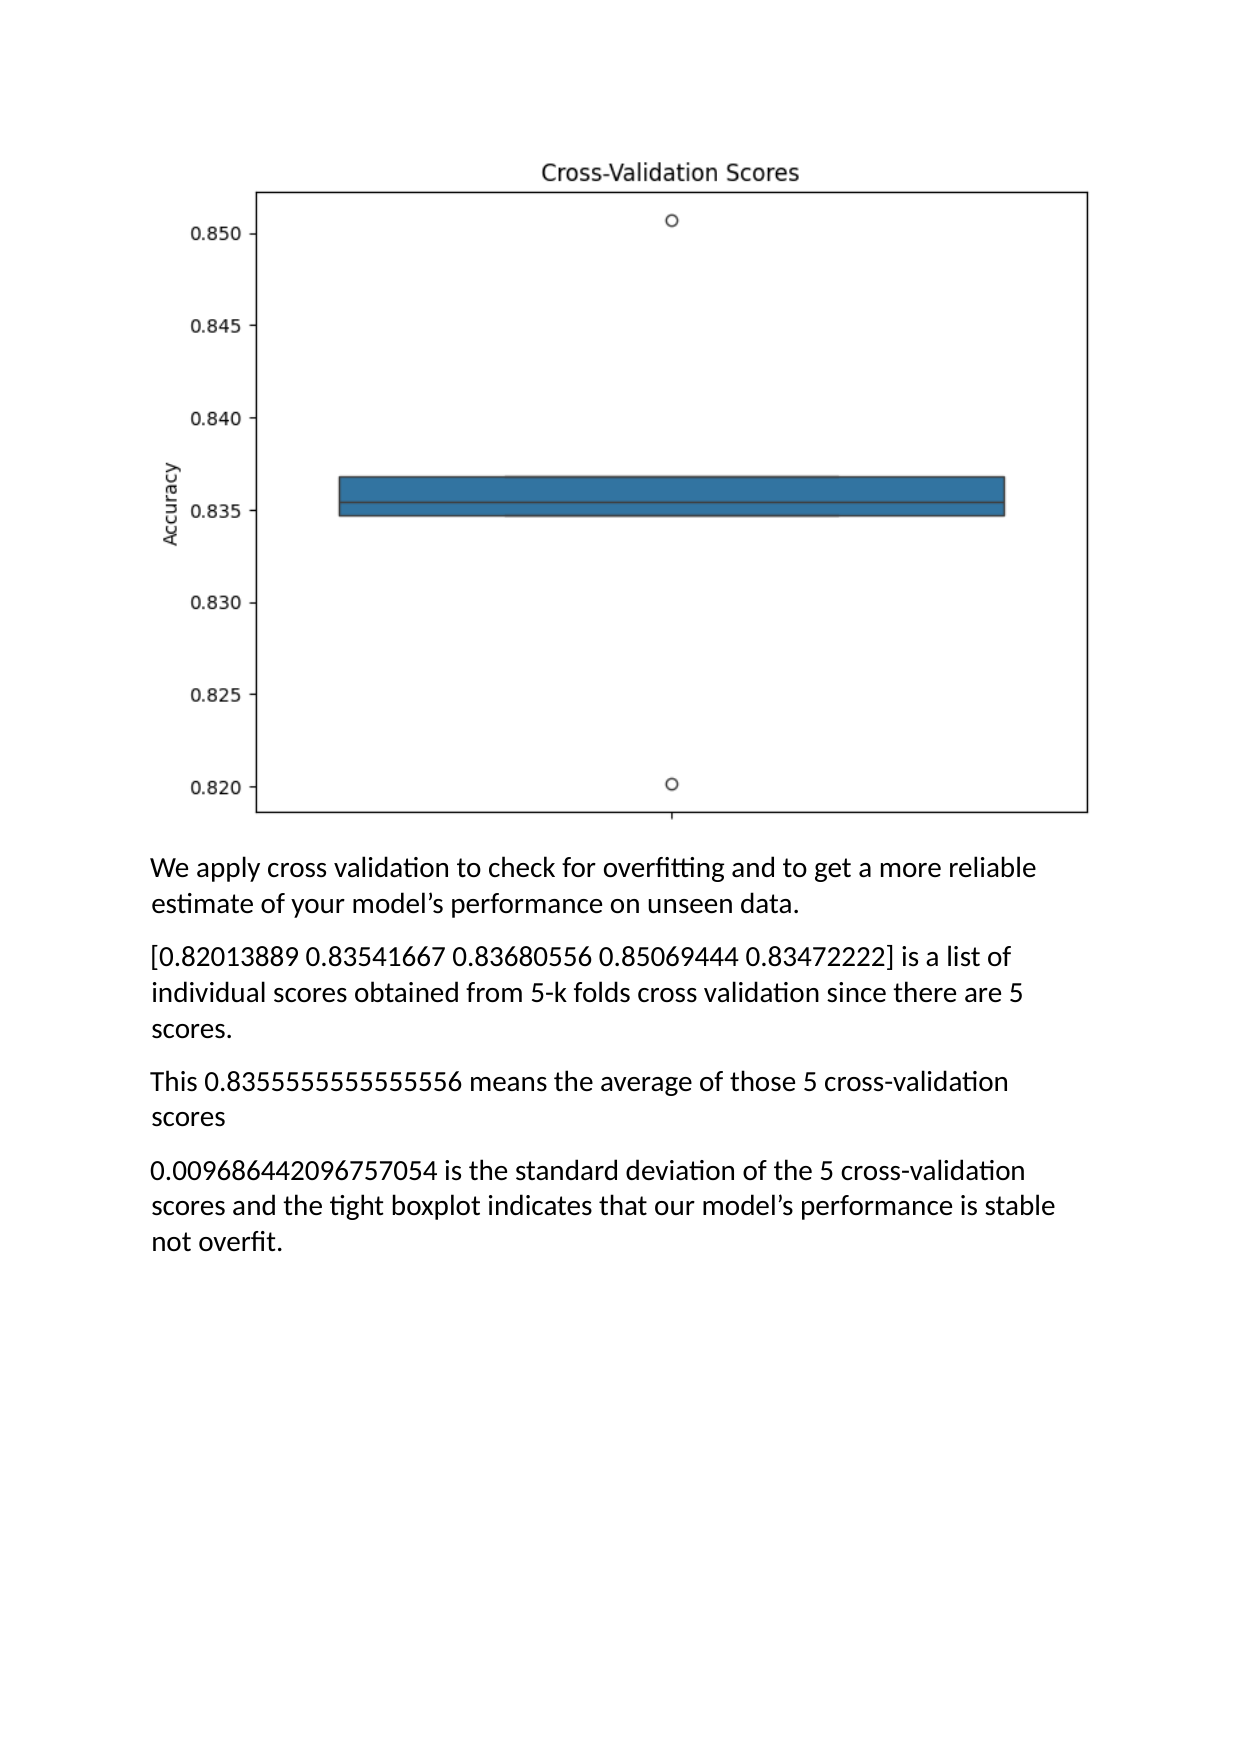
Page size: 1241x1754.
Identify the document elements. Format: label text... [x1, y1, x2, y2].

text This 0.8355555555555556 means the average of those 5 cross-validation scores [150, 1063, 1090, 1134]
picture [150, 150, 1099, 832]
text We apply cross validation to check for overfitting and to get a more reliable estimate of your model’s performance on unseen data. [150, 849, 1090, 921]
text 0.009686442096757054 is the standard deviation of the 5 cross-validation scores and the tight boxplot indicates that our model’s performance is stable not overfit. [150, 1152, 1090, 1259]
text [0.82013889 0.83541667 0.83680556 0.85069444 0.83472222] is a list of individual scores obtained from 5-k folds cross validation since there are 5 scores. [150, 938, 1090, 1045]
